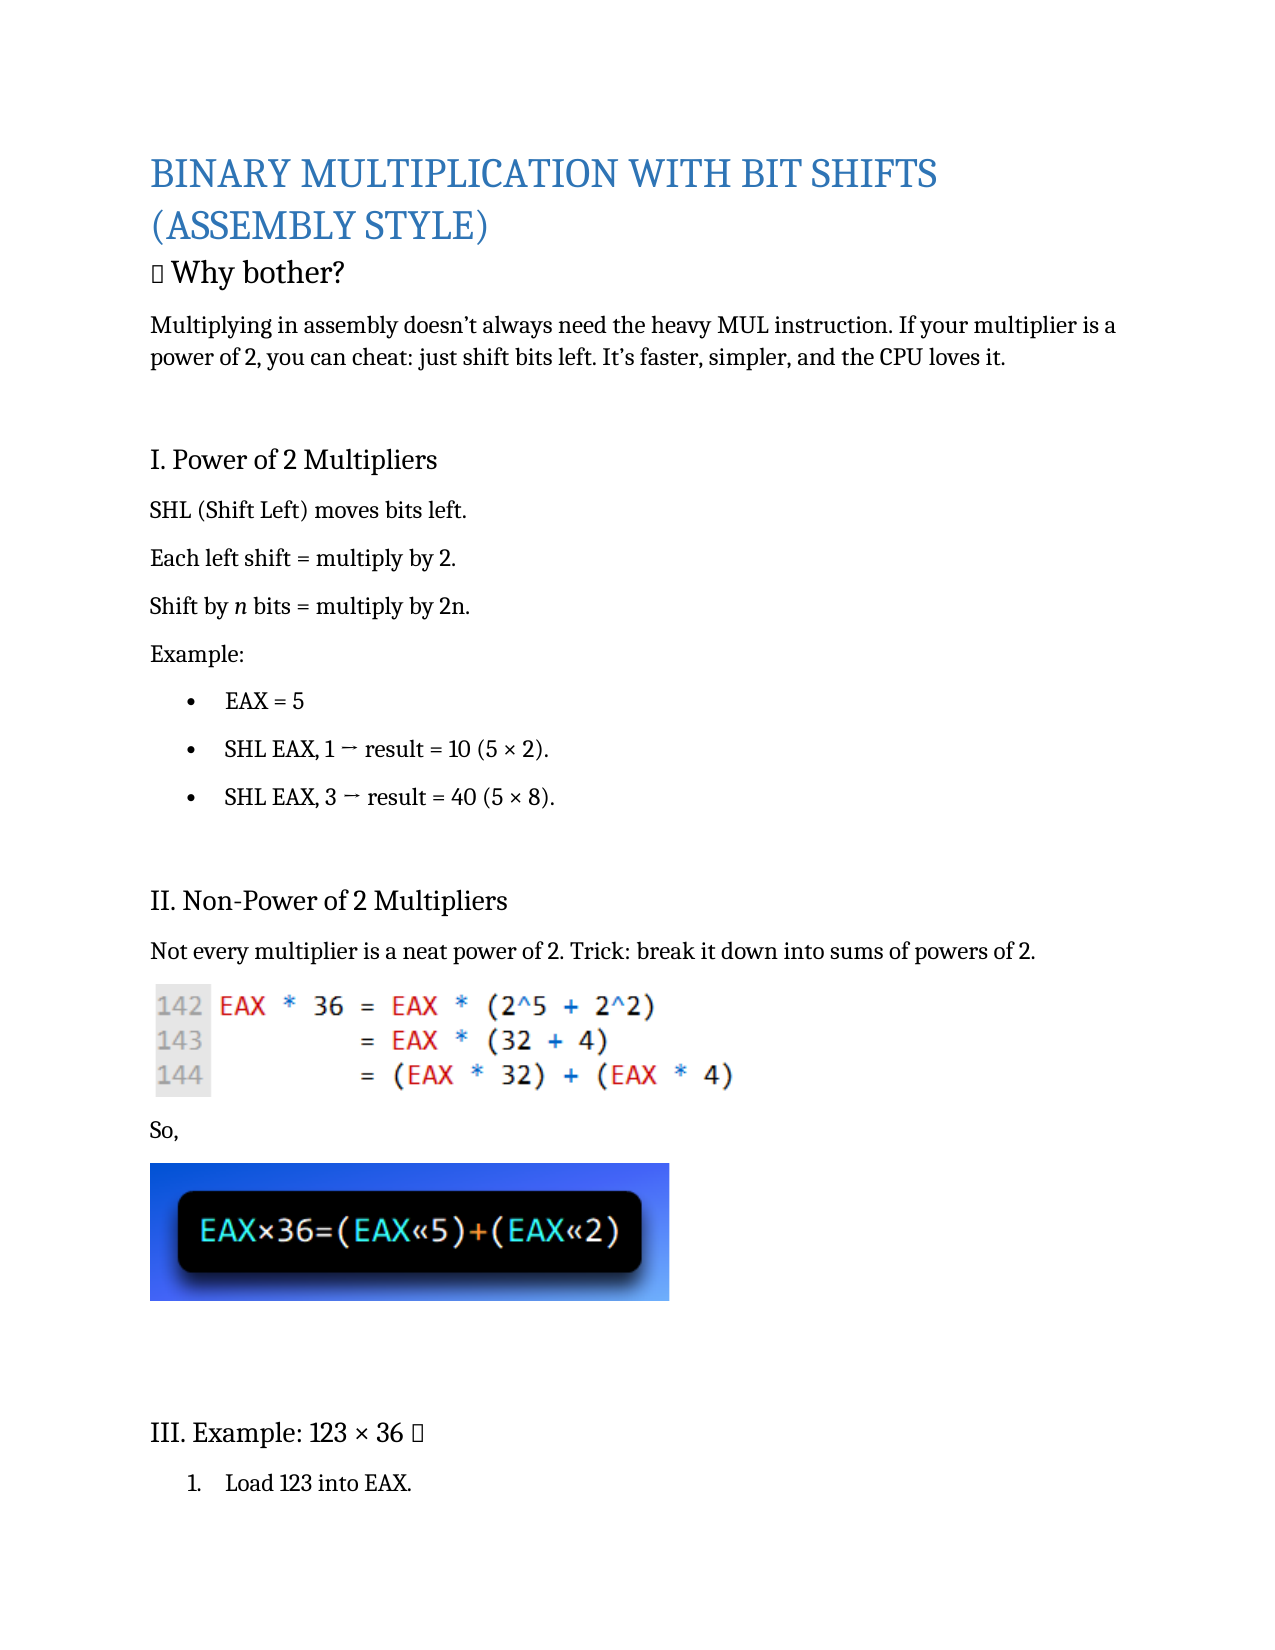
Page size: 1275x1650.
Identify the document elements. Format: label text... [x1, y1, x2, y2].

text So, [150, 1116, 1125, 1144]
text Not every multiplier is a neat power of 2. Trick: break it down into sums of powers of 2. [150, 937, 1125, 965]
text SHL (Shift Left) moves bits left. [150, 496, 1125, 525]
text I. Power of 2 Multipliers [150, 443, 1125, 477]
picture [155, 984, 842, 1097]
text Shift by n bits = multiply by 2n. [150, 592, 1125, 621]
picture [150, 1163, 670, 1301]
list Load 123 into EAX. [187, 1469, 1125, 1498]
text II. Non-Power of 2 Multipliers [150, 884, 1125, 917]
text 🚀 Why bother? [150, 253, 1125, 292]
text Example: [150, 639, 1125, 668]
text BINARY MULTIPLICATION WITH BIT SHIFTS (ASSEMBLY STYLE) [150, 150, 1125, 249]
list SHL EAX, 1 → result = 10 (5 × 2). [187, 735, 1125, 764]
list SHL EAX, 3 → result = 40 (5 × 8). [187, 783, 1125, 811]
text III. Example: 123 × 36 🧩 [150, 1415, 1125, 1449]
text Multiplying in assembly doesn’t always need the heavy MUL instruction. If your multiplier is a power of 2, you can cheat: just shift bits left. It’s faster, simpler, and the CPU loves it. [150, 311, 1125, 371]
text Each left shift = multiply by 2. [150, 544, 1125, 573]
list EAX = 5 [187, 687, 1125, 716]
